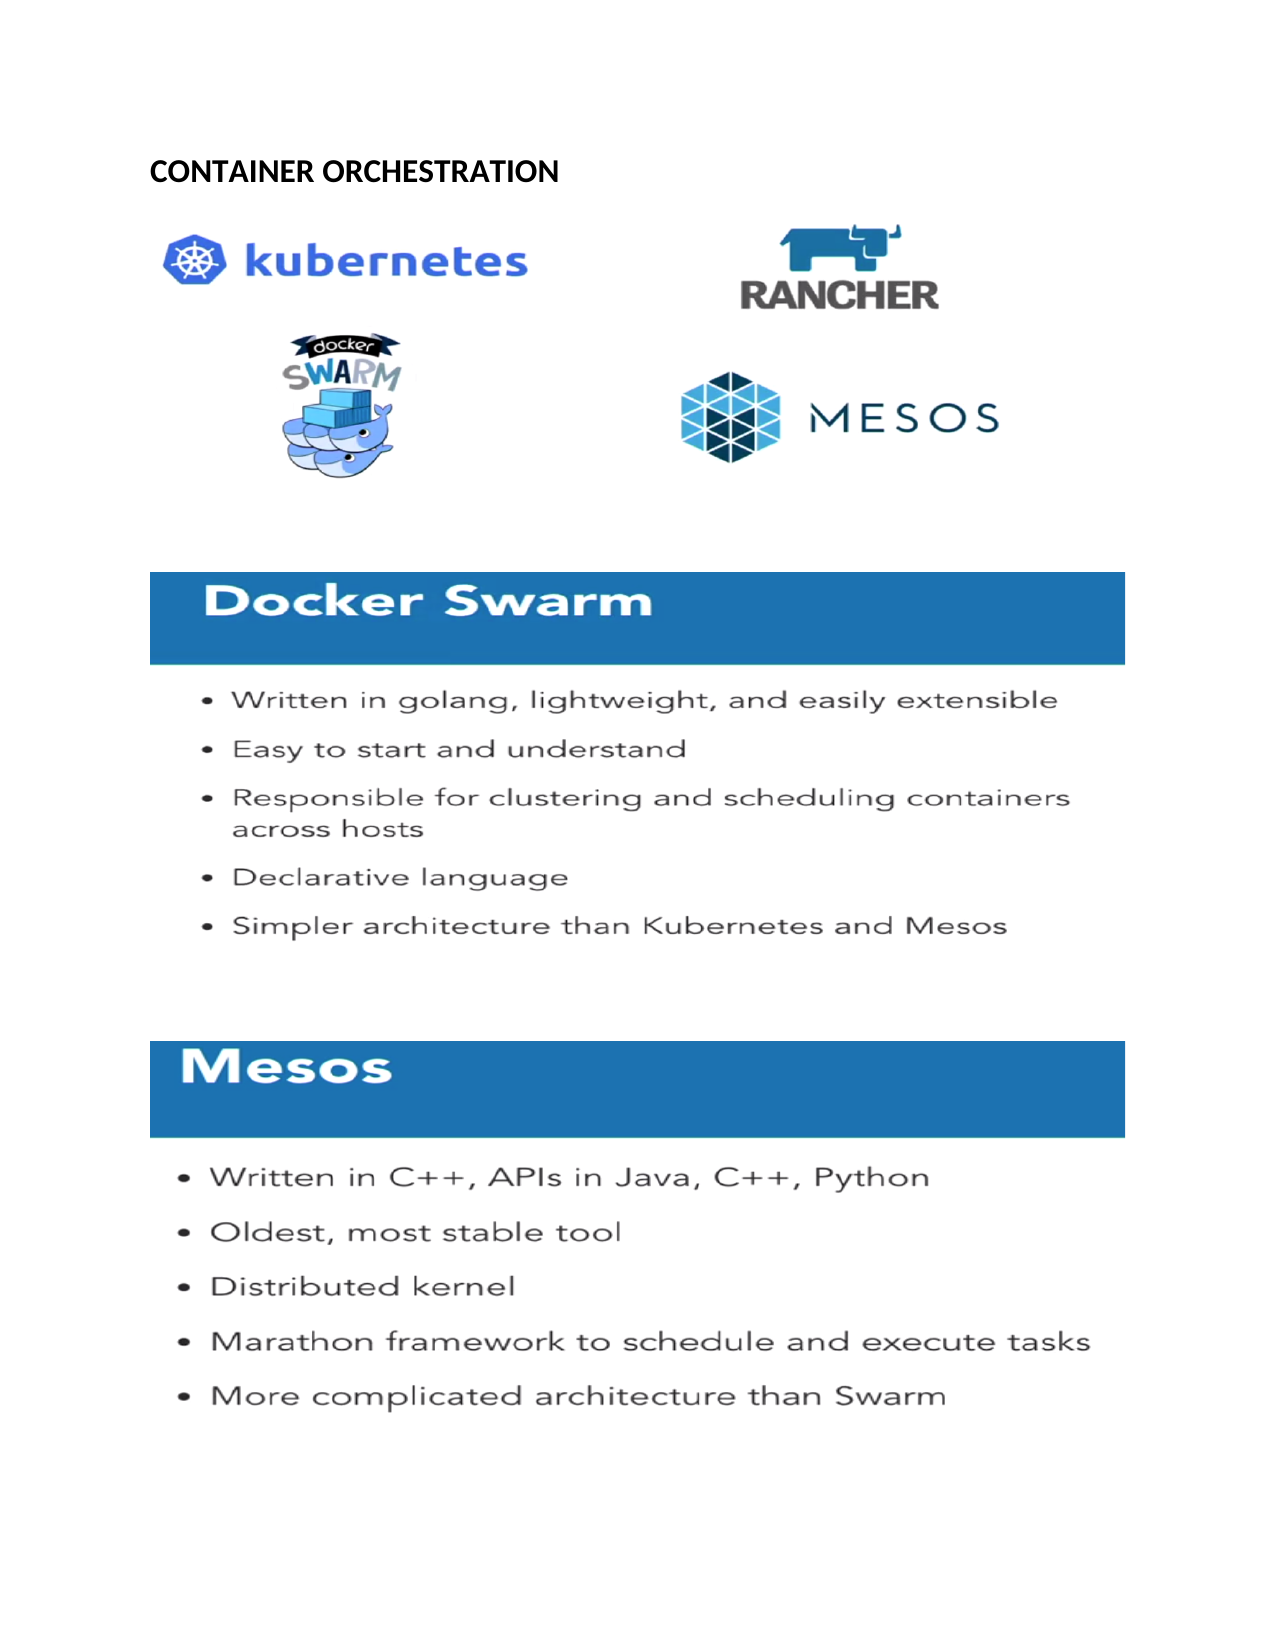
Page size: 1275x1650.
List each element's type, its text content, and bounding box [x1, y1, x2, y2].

picture [150, 1041, 1125, 1422]
text CONTAINER ORCHESTRATION [150, 150, 1125, 191]
picture [150, 572, 1125, 962]
picture [150, 210, 1125, 494]
